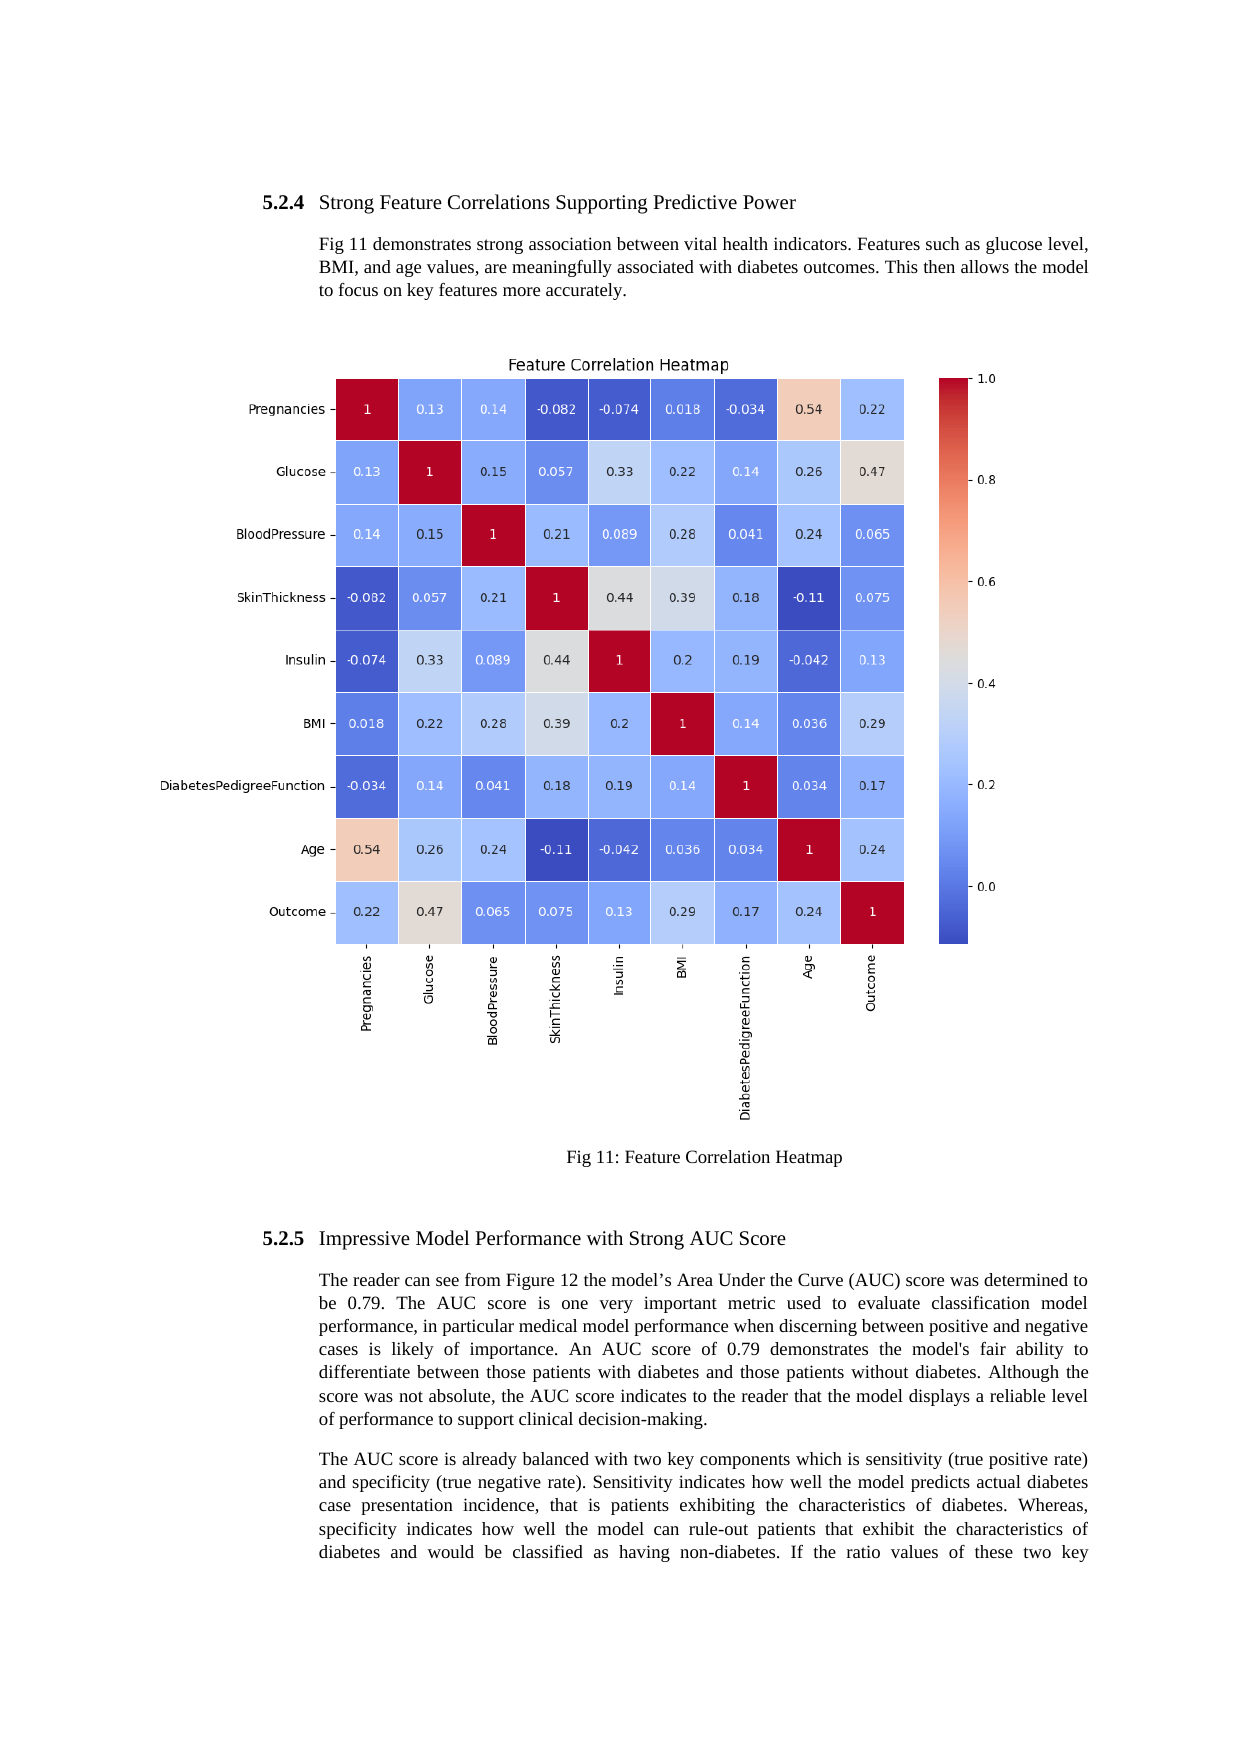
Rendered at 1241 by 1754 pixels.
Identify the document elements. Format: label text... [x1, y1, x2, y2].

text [319, 1448, 1090, 1562]
picture [150, 349, 1005, 1128]
text 5.2.5 Impressive Model Performance with Strong AUC Score [262, 1226, 1090, 1250]
text Fig 11: Feature Correlation Heatmap [319, 1146, 1090, 1168]
text The reader can see from Figure 12 the model’s Area Under the Curve (AUC) score was determined to be 0.79. The AUC score is one very important metric used to evaluate classification model performance, in particular medical model performance when discerning between positive and negative cases is likely of importance. An AUC score of 0.79 demonstrates the model's fair ability to differentiate between those patients with diabetes and those patients without diabetes. Although the score was not absolute, the AUC score indicates to the reader that the model displays a reliable level of performance to support clinical decision-making. [319, 1268, 1090, 1429]
text Fig 11 demonstrates strong association between vital health indicators. Features such as glucose level, BMI, and age values, are meaningfully associated with diabetes outcomes. This then allows the model to focus on key features more accurately. [319, 232, 1090, 301]
text 5.2.4 Strong Feature Correlations Supporting Predictive Power [262, 190, 1090, 214]
